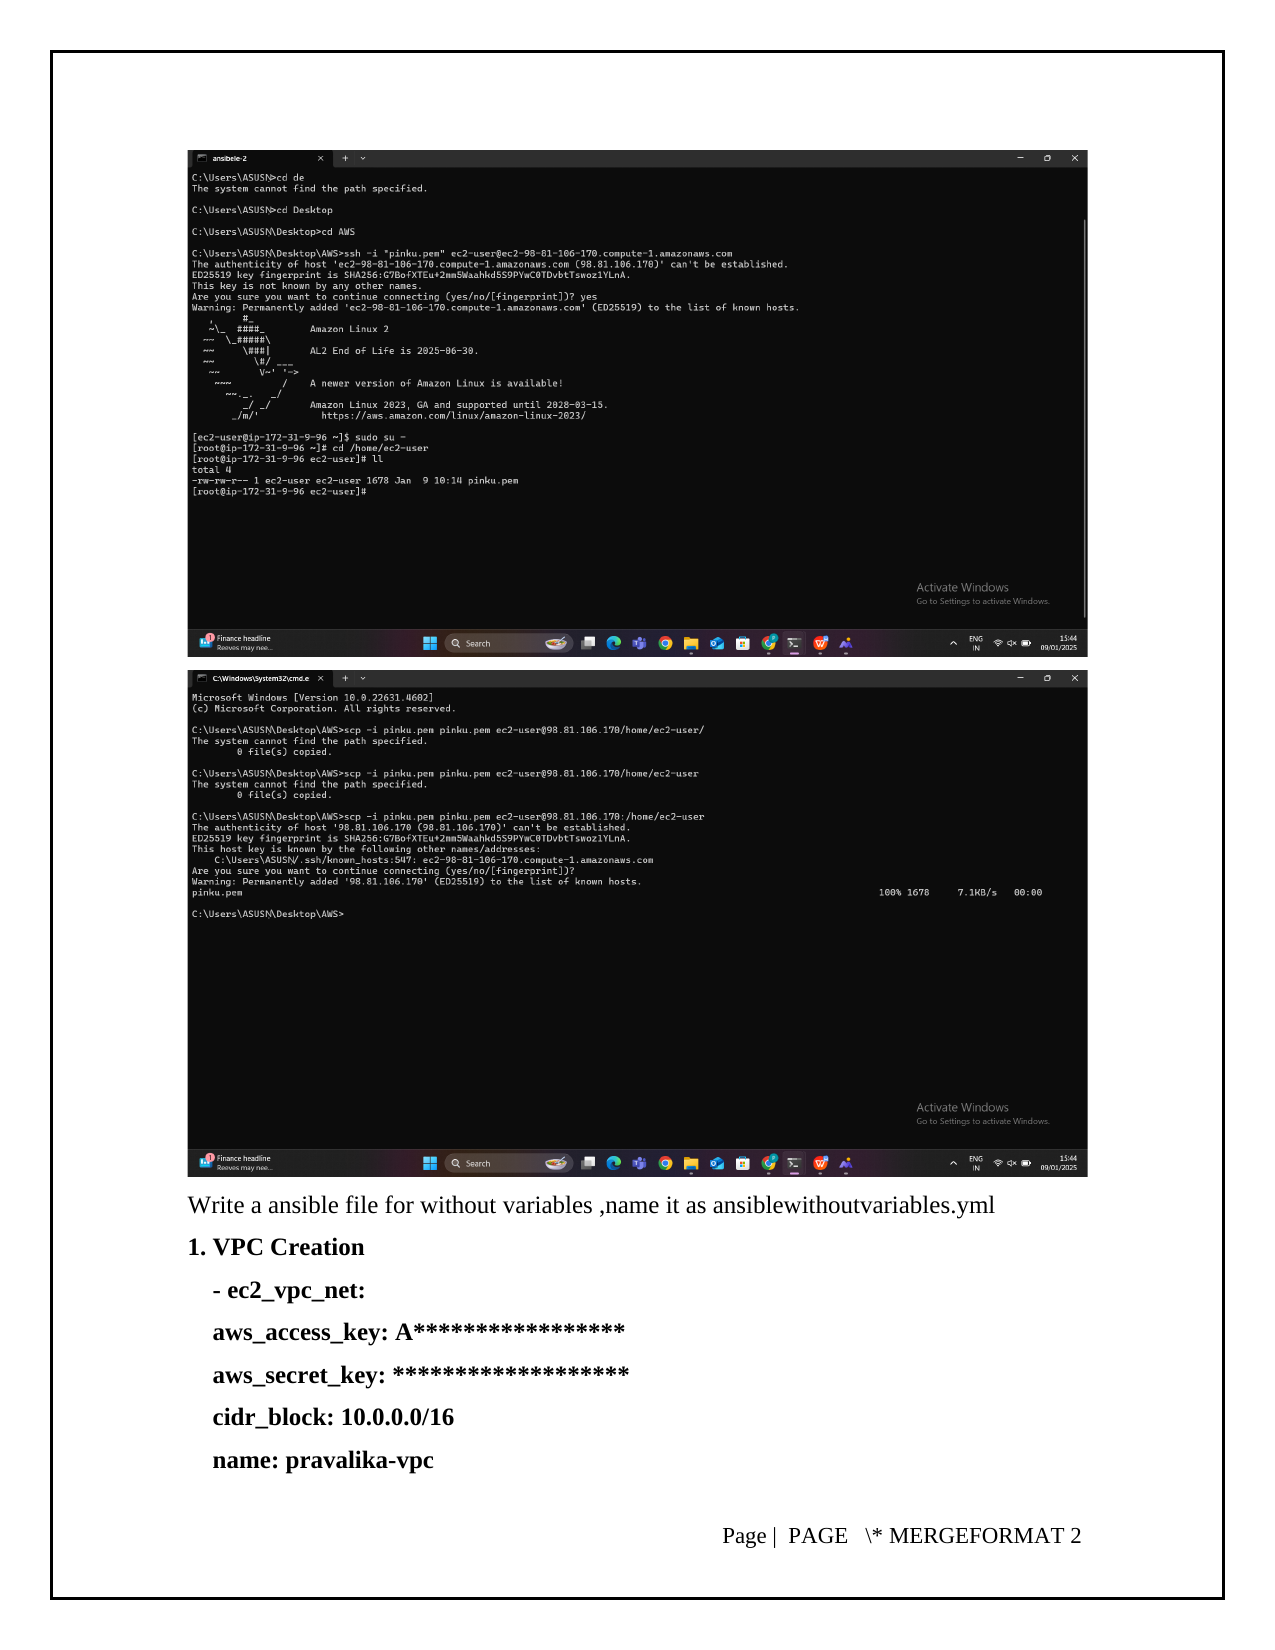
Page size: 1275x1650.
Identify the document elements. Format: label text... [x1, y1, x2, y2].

picture [187, 150, 1088, 657]
list - ec2_vpc_net: [187, 1275, 1087, 1304]
list aws_access_key: A***************** [187, 1317, 1087, 1346]
list name: pravalika-vpc [187, 1445, 1087, 1474]
list aws_secret_key: ******************* [187, 1360, 1087, 1389]
list VPC Creation [187, 1232, 1087, 1261]
picture [187, 670, 1088, 1177]
list Write a ansible file for without variables ,name it as ansiblewithoutvariables.yml [187, 1190, 1087, 1219]
list cidr_block: 10.0.0.0/16 [187, 1402, 1087, 1431]
